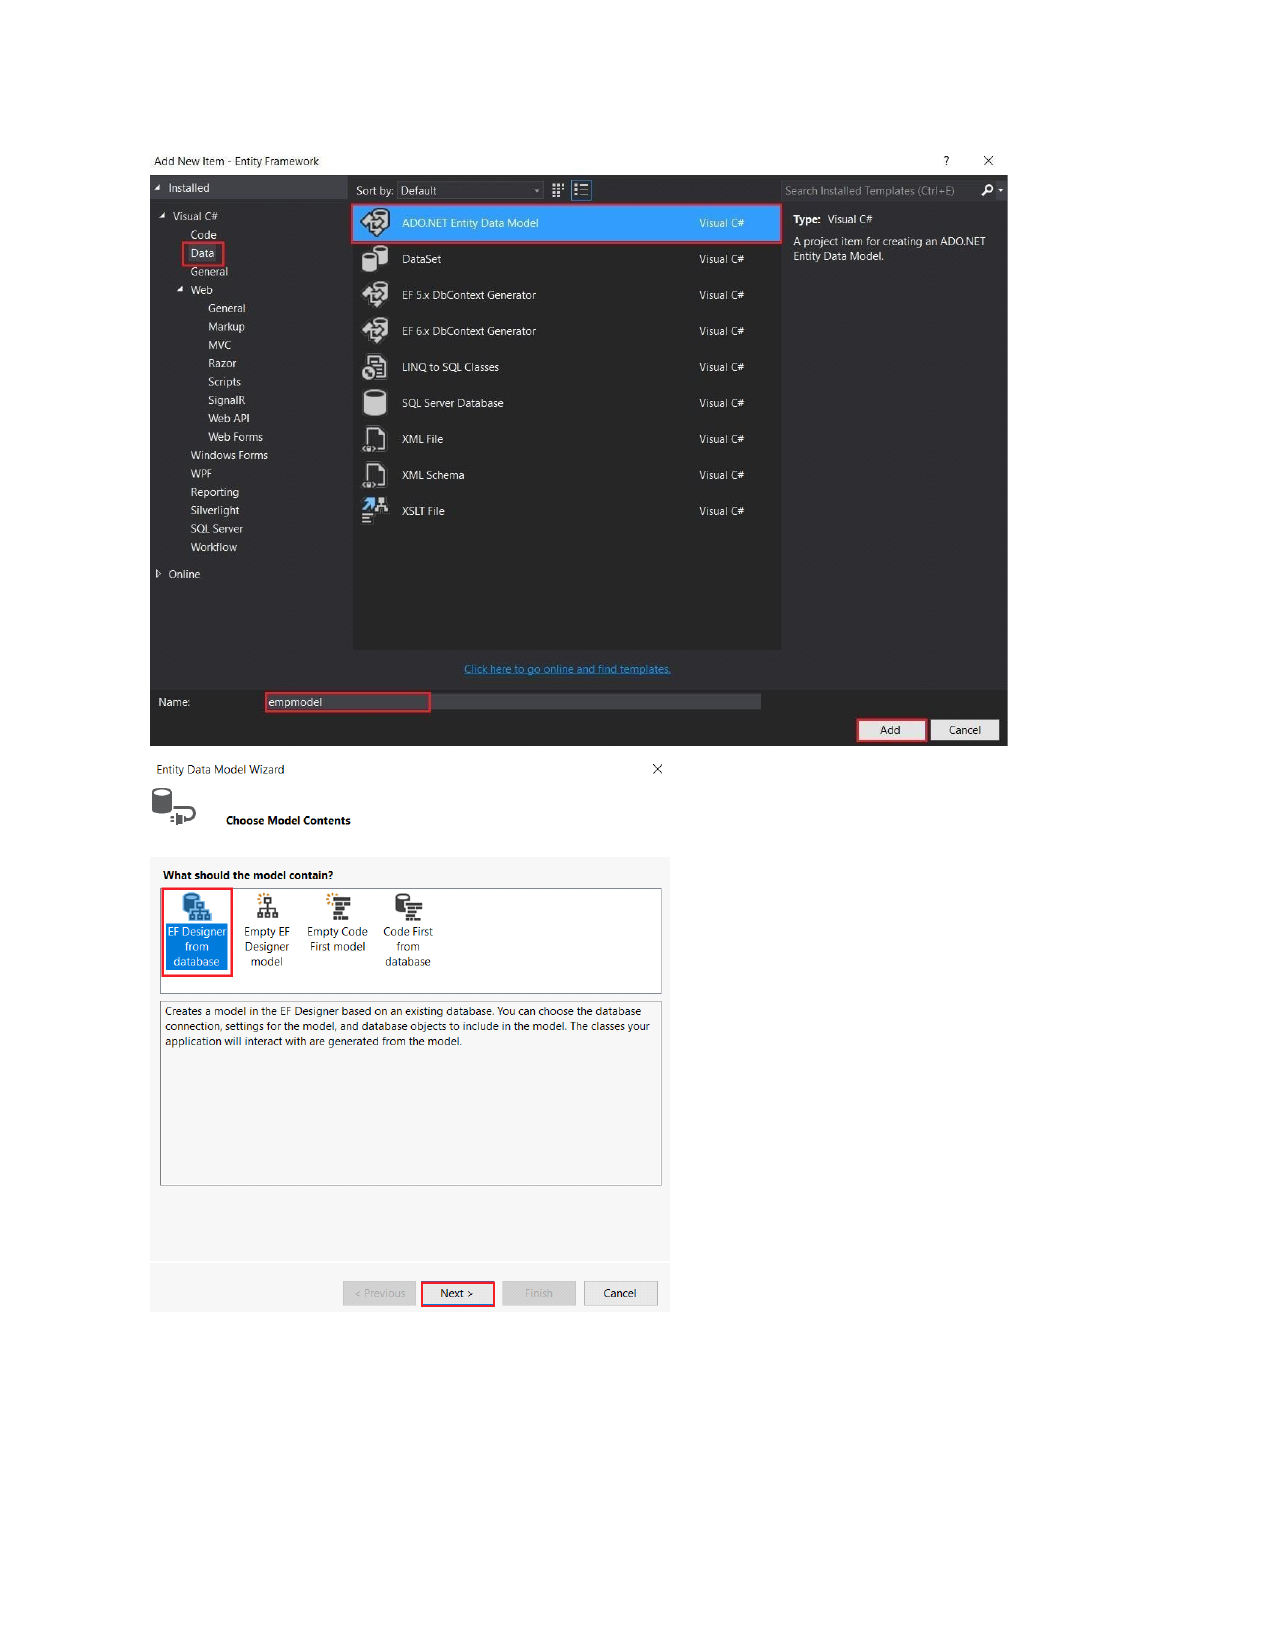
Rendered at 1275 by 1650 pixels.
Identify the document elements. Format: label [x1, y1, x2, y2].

picture [150, 156, 1008, 746]
picture [150, 764, 670, 1312]
